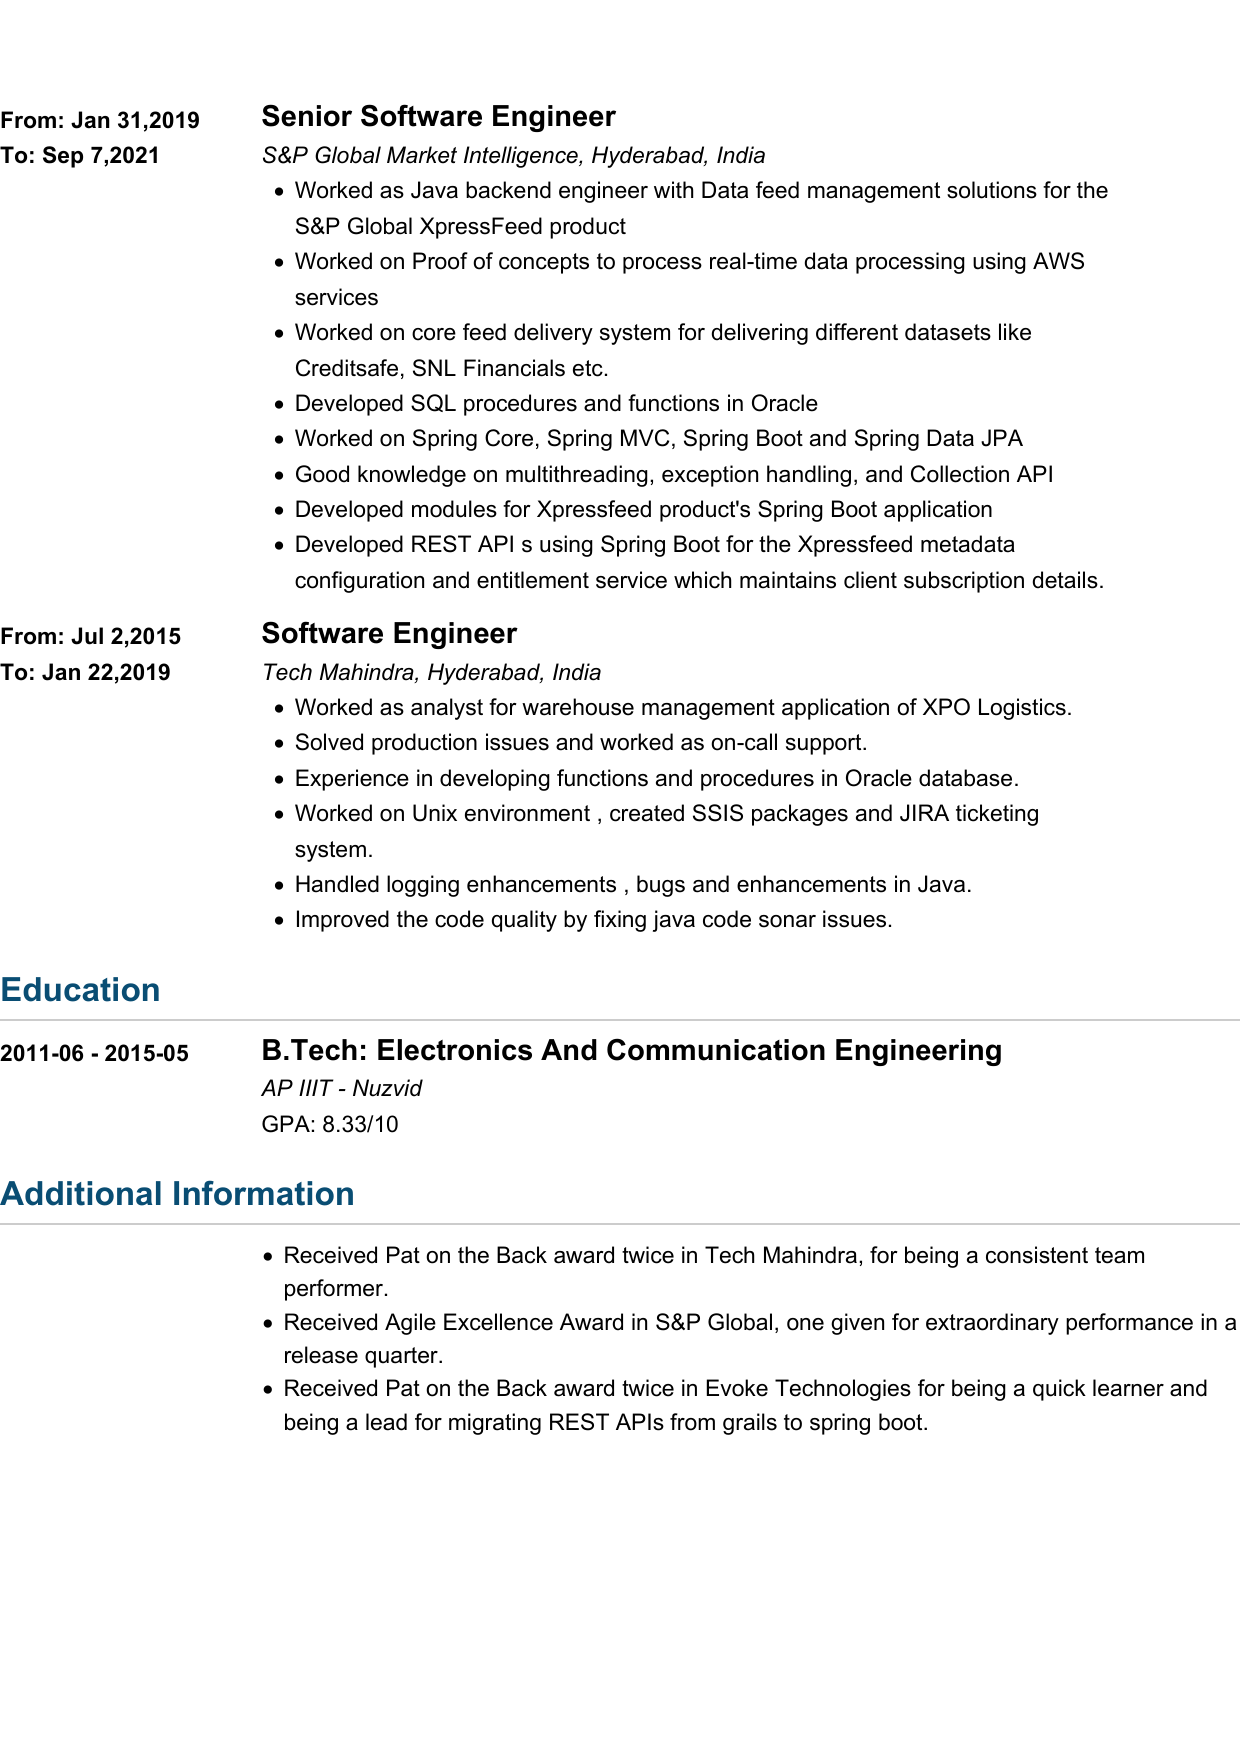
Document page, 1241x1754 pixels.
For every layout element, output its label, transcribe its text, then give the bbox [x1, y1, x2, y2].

table_header From: Jul 2,2015 To: Jan 22,2019 [0, 594, 261, 933]
table_header Additional Information [0, 1137, 1240, 1223]
table_header B.Tech: Electronics And Communication Engineering AP IIIT - Nuzvid GPA: 8.33/10 [261, 1031, 1140, 1137]
list Received Pat on the Back award twice in Evoke Technologies for being a quick learner and being a lead for migrating REST APIs from grails to spring boot. [262, 1368, 1240, 1435]
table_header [261, 6, 1140, 593]
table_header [0, 6, 261, 593]
table_header Software Engineer Tech Mahindra, Hyderabad, India Worked as analyst for warehouse management application of XPO Logistics. Solved production issues and worked as on-call support. Experience in developing functions and procedures in Oracle database. Worked on Unix environment , created SSIS packages and JIRA ticketing system. Handled logging enhancements , bugs and enhancements in Java. Improved the code quality by fixing java code sonar issues. [261, 594, 1140, 933]
table_header 2011-06 - 2015-05 [0, 1031, 261, 1137]
list Received Pat on the Back award twice in Tech Mahindra, for being a consistent team performer. [262, 1235, 1240, 1302]
list Received Agile Excellence Award in S&P Global, one given for extraordinary performance in a release quarter. [262, 1302, 1240, 1368]
table_header Education [0, 933, 1240, 1018]
